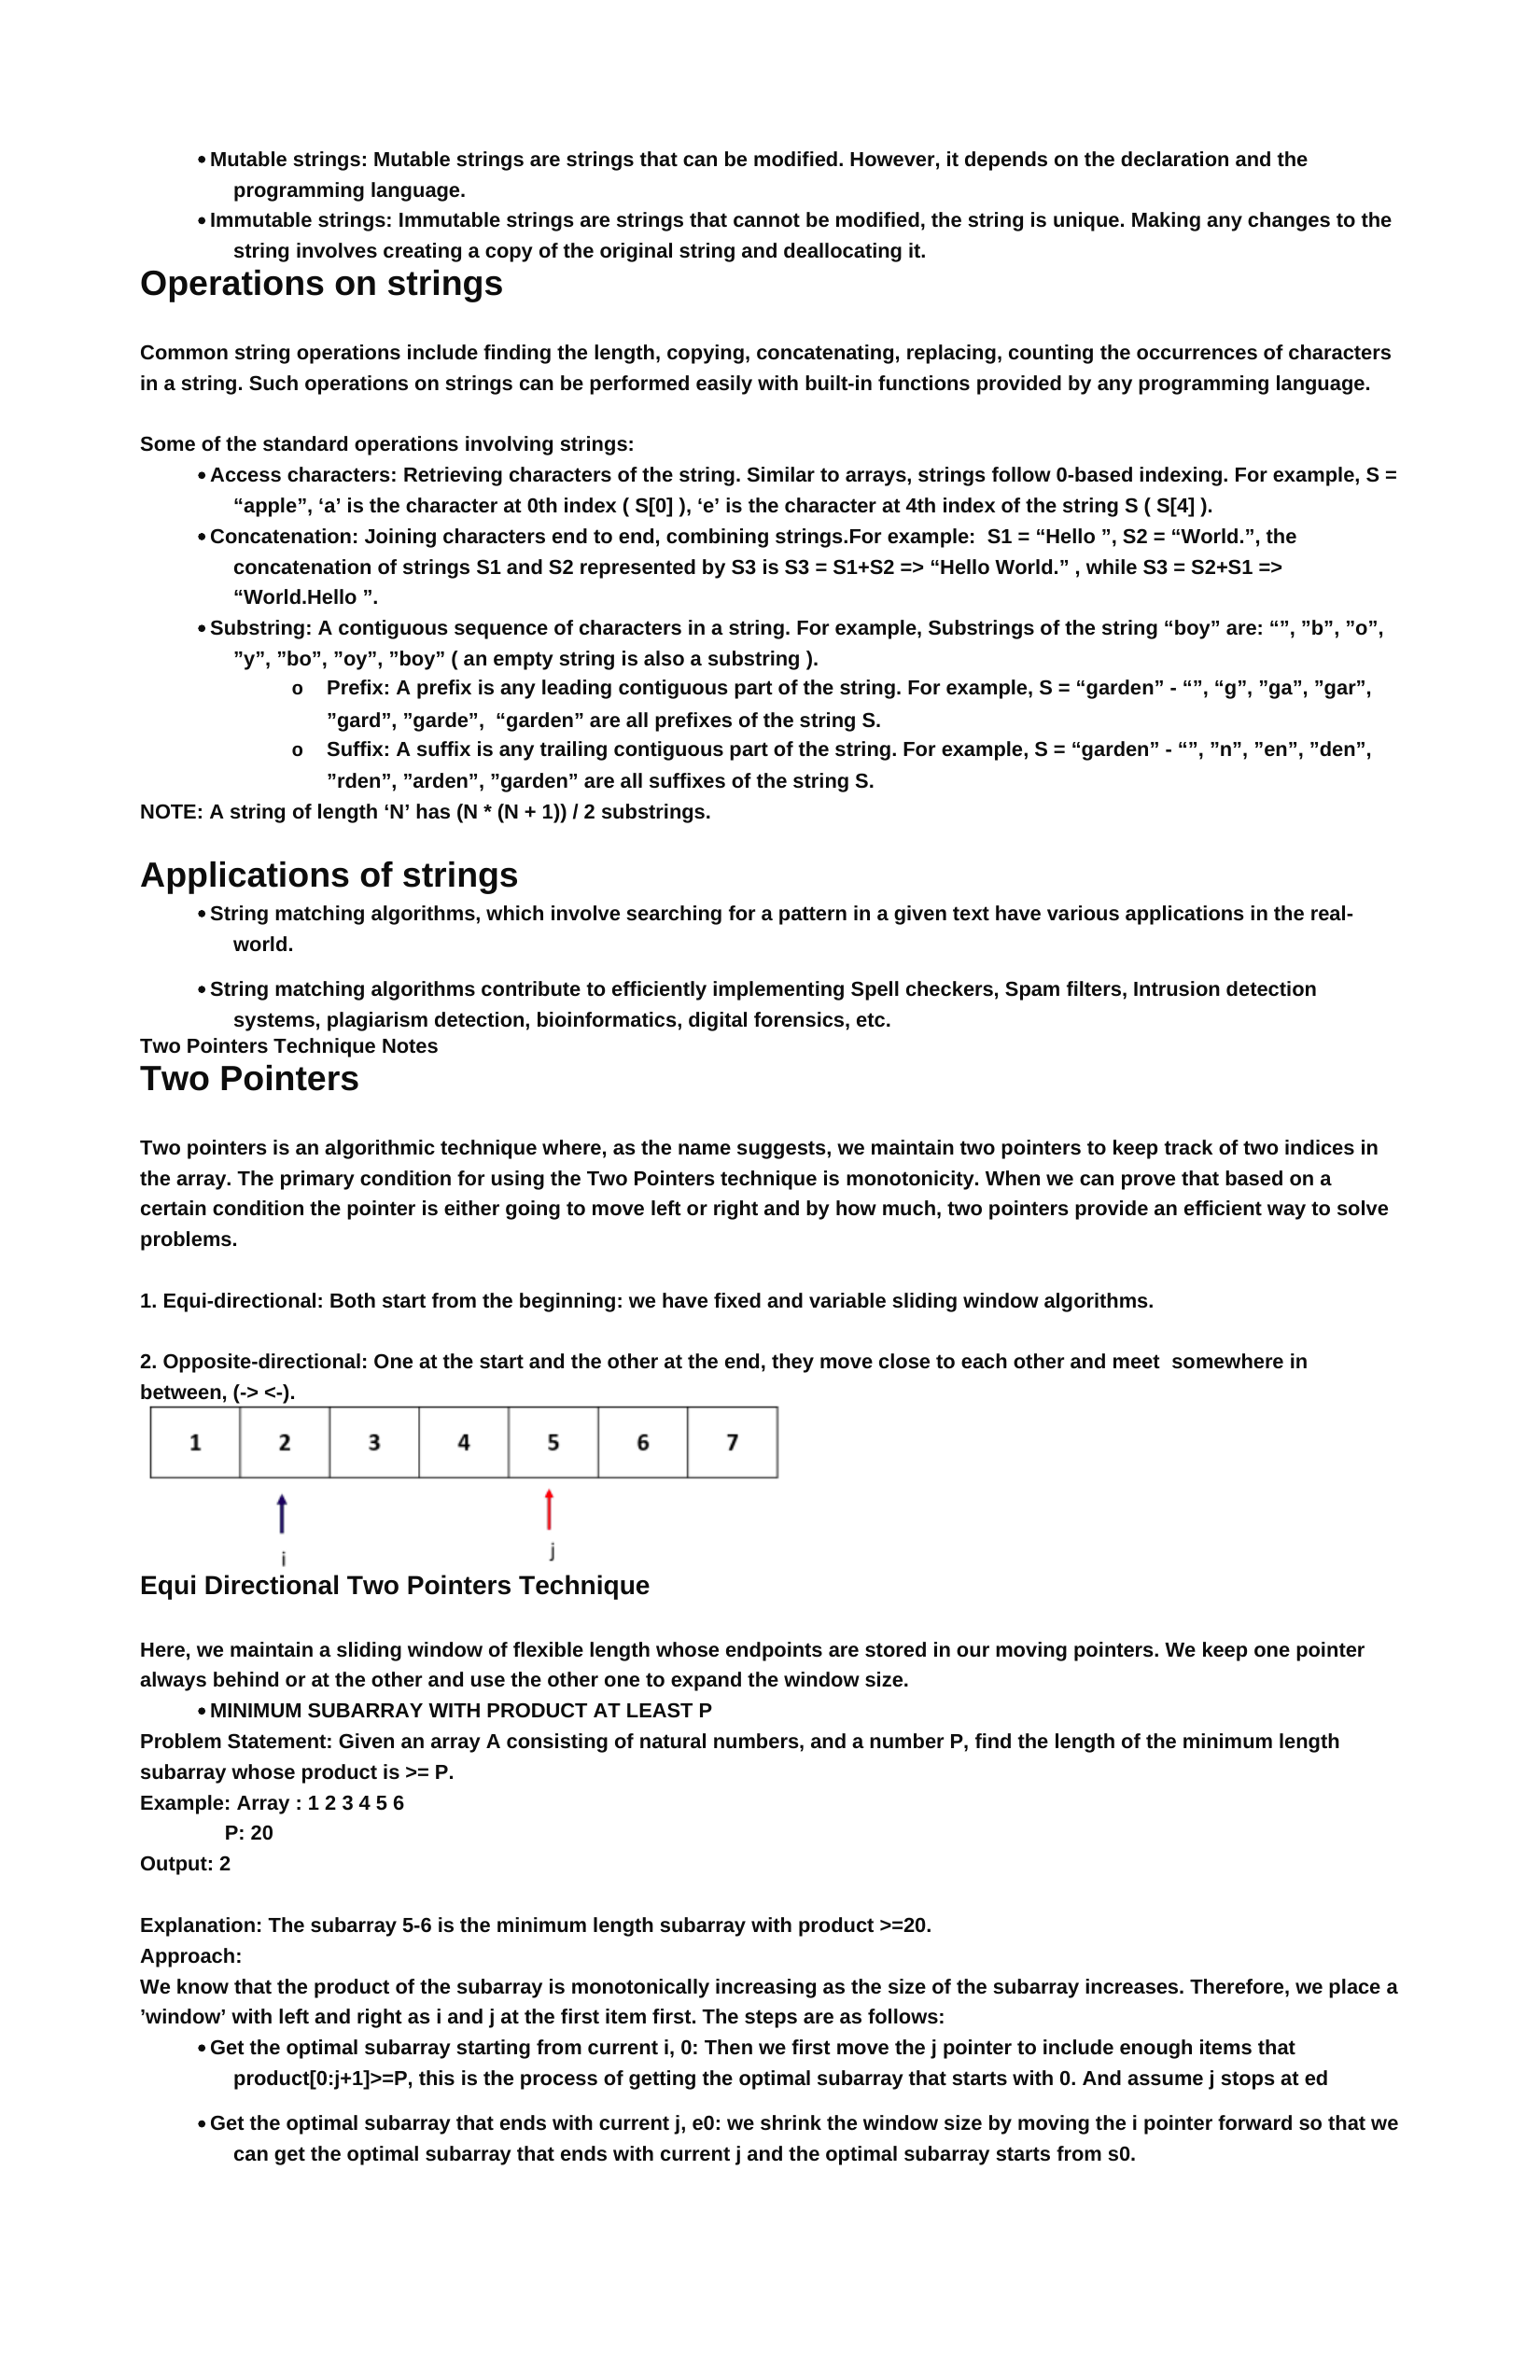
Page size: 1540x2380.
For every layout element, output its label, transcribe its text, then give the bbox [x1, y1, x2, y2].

text Problem Statement: Given an array A consisting of natural numbers, and a number P, find the length of the minimum length subarray whose product is >= P. [140, 1722, 1400, 1784]
picture [140, 1404, 788, 1570]
text 2. Opposite-directional: One at the start and the other at the end, they move close to each other and meet somewhere in between, (-> <-). [140, 1343, 1400, 1404]
list MINIMUM SUBARRAY WITH PRODUCT AT LEAST P [198, 1691, 1400, 1722]
text Some of the standard operations involving strings: [140, 426, 1400, 455]
text 1. Equi-directional: Both start from the beginning: we have fixed and variable sliding window algorithms. [140, 1281, 1400, 1312]
list Immutable strings: Immutable strings are strings that cannot be modified, the string is unique. Making any changes to the string involves creating a copy of the original string and deallocating it. [198, 202, 1400, 262]
text Example: Array : 1 2 3 4 5 6 [140, 1784, 1400, 1814]
text Here, we maintain a sliding window of flexible length whose endpoints are stored in our moving pointers. We keep one pointer always behind or at the other and use the other one to expand the window size. [140, 1631, 1400, 1691]
list Get the optimal subarray starting from current i, 0: Then we first move the j pointer to include enough items that product[0:j+1]>=P, this is the process of getting the optimal subarray that starts with 0. And assume j stops at ed [198, 2028, 1400, 2090]
text Explanation: The subarray 5-6 is the minimum length subarray with product >=20. [140, 1906, 1400, 1937]
text Output: 2 [140, 1845, 1400, 1875]
text Two Pointers [140, 1057, 1400, 1098]
text Applications of strings [140, 854, 1400, 894]
list Substring: A contiguous sequence of characters in a string. For example, Substrings of the string “boy” are: “”, ”b”, ”o”, ”y”, ”bo”, ”oy”, ”boy” ( an empty string is also a substring ). [198, 609, 1400, 670]
text Approach: [140, 1937, 1400, 1967]
text Equi Directional Two Pointers Technique [140, 1569, 1400, 1600]
list Prefix: A prefix is any leading contiguous part of the string. For example, S = “garden” - “”, “g”, ”ga”, ”gar”, ”gard”, ”garde”, “garden” are all prefixes of the string S. [291, 670, 1400, 732]
list Mutable strings: Mutable strings are strings that can be modified. However, it depends on the declaration and the programming language. [198, 140, 1400, 202]
text P: 20 [140, 1814, 1400, 1845]
text Two pointers is an algorithmic technique where, as the name suggests, we maintain two pointers to keep track of two indices in the array. The primary condition for using the Two Pointers technique is monotonicity. When we can prove that based on a certain condition the pointer is either going to move left or right and by how much, two pointers provide an efficient way to solve problems. [140, 1128, 1400, 1251]
list Suffix: A suffix is any trailing contiguous part of the string. For example, S = “garden” - “”, ”n”, ”en”, ”den”, ”rden”, ”arden”, ”garden” are all suffixes of the string S. [291, 732, 1400, 792]
text Operations on strings [140, 262, 1400, 302]
text Two Pointers Technique Notes [140, 1031, 1400, 1057]
list Get the optimal subarray that ends with current j, e0: we shrink the window size by moving the i pointer forward so that we can get the optimal subarray that ends with current j and the optimal subarray starts from s0. [198, 2105, 1400, 2165]
text NOTE: A string of length ‘N’ has (N * (N + 1)) / 2 substrings. [140, 792, 1400, 823]
list Access characters: Retrieving characters of the string. Similar to arrays, strings follow 0-based indexing. For example, S = “apple”, ‘a’ is the character at 0th index ( S[0] ), ‘e’ is the character at 4th index of the string S ( S[4] ). [198, 455, 1400, 517]
list String matching algorithms contribute to efficiently implementing Spell checkers, Spam filters, Intrusion detection systems, plagiarism detection, bioinformatics, digital forensics, etc. [198, 970, 1400, 1031]
text Common string operations include finding the length, copying, concatenating, replacing, counting the occurrences of characters in a string. Such operations on strings can be performed easily with built-in functions provided by any programming language. [140, 333, 1400, 395]
list Concatenation: Joining characters end to end, combining strings.For example: S1 = “Hello ”, S2 = “World.”, the concatenation of strings S1 and S2 represented by S3 is S3 = S1+S2 => “Hello World.” , while S3 = S2+S1 => “World.Hello ”. [198, 517, 1400, 609]
text We know that the product of the subarray is monotonically increasing as the size of the subarray increases. Therefore, we place a ’window’ with left and right as i and j at the first item first. The steps are as follows: [140, 1967, 1400, 2028]
list String matching algorithms, which involve searching for a pattern in a given text have various applications in the real-world. [198, 894, 1400, 956]
